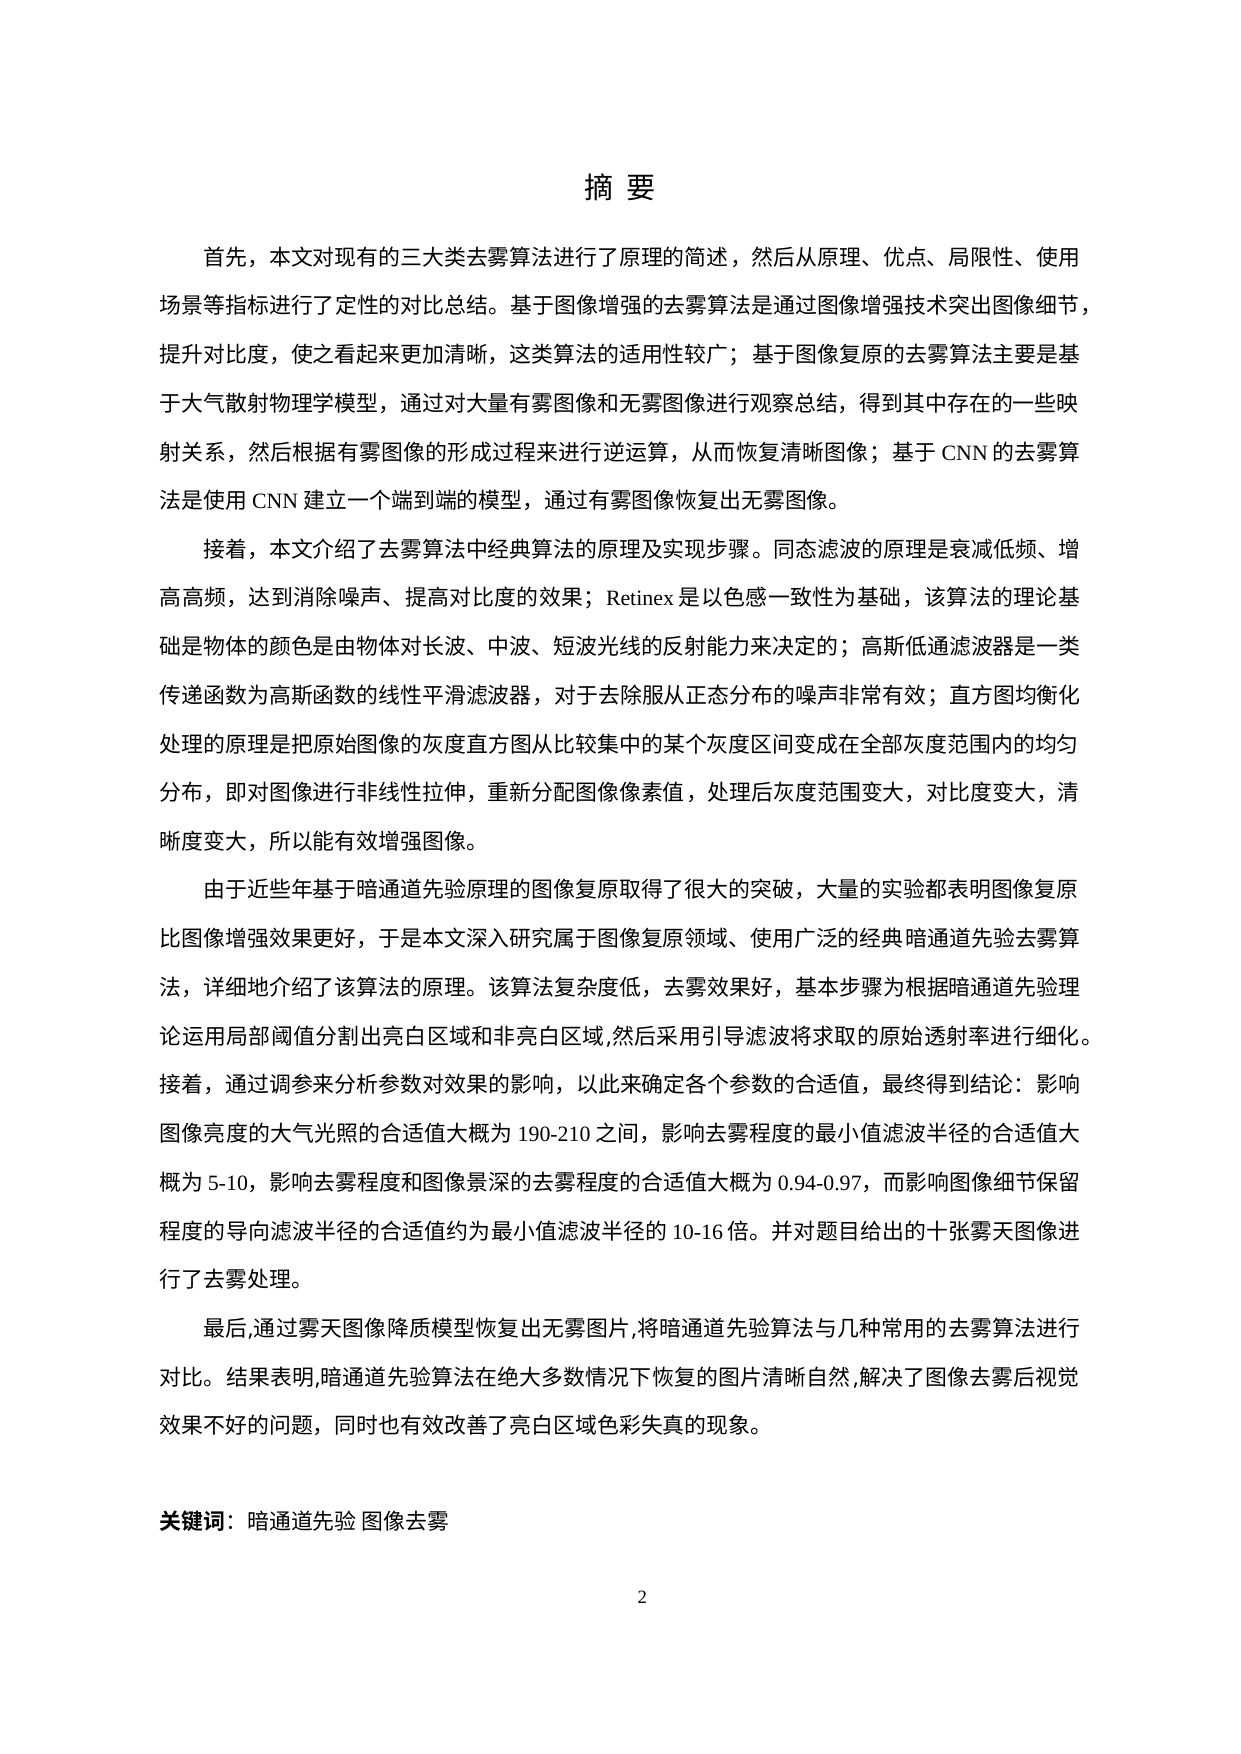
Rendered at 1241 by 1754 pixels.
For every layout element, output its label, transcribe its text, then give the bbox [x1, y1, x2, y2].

text 由于近些年基于暗通道先验原理的图像复原取得了很大的突破，大量的实验都表明图像复原比图像增强效果更好，于是本文深入研究属于图像复原领域、使用广泛的经典暗通道先验去雾算法，详细地介绍了该算法的原理。该算法复杂度低，去雾效果好，基本步骤为根据暗通道先验理论运用局部阈值分割出亮白区域和非亮白区域,然后采用引导滤波将求取的原始透射率进行细化。接着，通过调参来分析参数对效果的影响，以此来确定各个参数的合适值，最终得到结论：影响图像亮度的大气光照的合适值大概为190-210之间，影响去雾程度的最小值滤波半径的合适值大概为5-10，影响去雾程度和图像景深的去雾程度的合适值大概为0.94-0.97，而影响图像细节保留程度的导向滤波半径的合适值约为最小值滤波半径的10-16倍。并对题目给出的十张雾天图像进行了去雾处理。 [159, 872, 1081, 1294]
text 最后,通过雾天图像降质模型恢复出无雾图片,将暗通道先验算法与几种常用的去雾算法进行对比。结果表明,暗通道先验算法在绝大多数情况下恢复的图片清晰自然,解决了图像去雾后视觉效果不好的问题，同时也有效改善了亮白区域色彩失真的现象。 [159, 1310, 1081, 1440]
text 关键词：暗通道先验 图像去雾 [159, 1504, 1081, 1536]
text 摘 要 [159, 153, 1081, 218]
text 接着，本文介绍了去雾算法中经典算法的原理及实现步骤。同态滤波的原理是衰减低频、增高高频，达到消除噪声、提高对比度的效果；Retinex是以色感一致性为基础，该算法的理论基础是物体的颜色是由物体对长波、中波、短波光线的反射能力来决定的；高斯低通滤波器是一类传递函数为高斯函数的线性平滑滤波器，对于去除服从正态分布的噪声非常有效；直方图均衡化处理的原理是把原始图像的灰度直方图从比较集中的某个灰度区间变成在全部灰度范围内的均匀分布，即对图像进行非线性拉伸，重新分配图像像素值，处理后灰度范围变大，对比度变大，清晰度变大，所以能有效增强图像。 [159, 531, 1081, 856]
text 首先，本文对现有的三大类去雾算法进行了原理的简述，然后从原理、优点、局限性、使用场景等指标进行了定性的对比总结。基于图像增强的去雾算法是通过图像增强技术突出图像细节，提升对比度，使之看起来更加清晰，这类算法的适用性较广；基于图像复原的去雾算法主要是基于大气散射物理学模型，通过对大量有雾图像和无雾图像进行观察总结，得到其中存在的一些映射关系，然后根据有雾图像的形成过程来进行逆运算，从而恢复清晰图像；基于CNN的去雾算法是使用 CNN 建立一个端到端的模型，通过有雾图像恢复出无雾图像。 [159, 239, 1081, 515]
